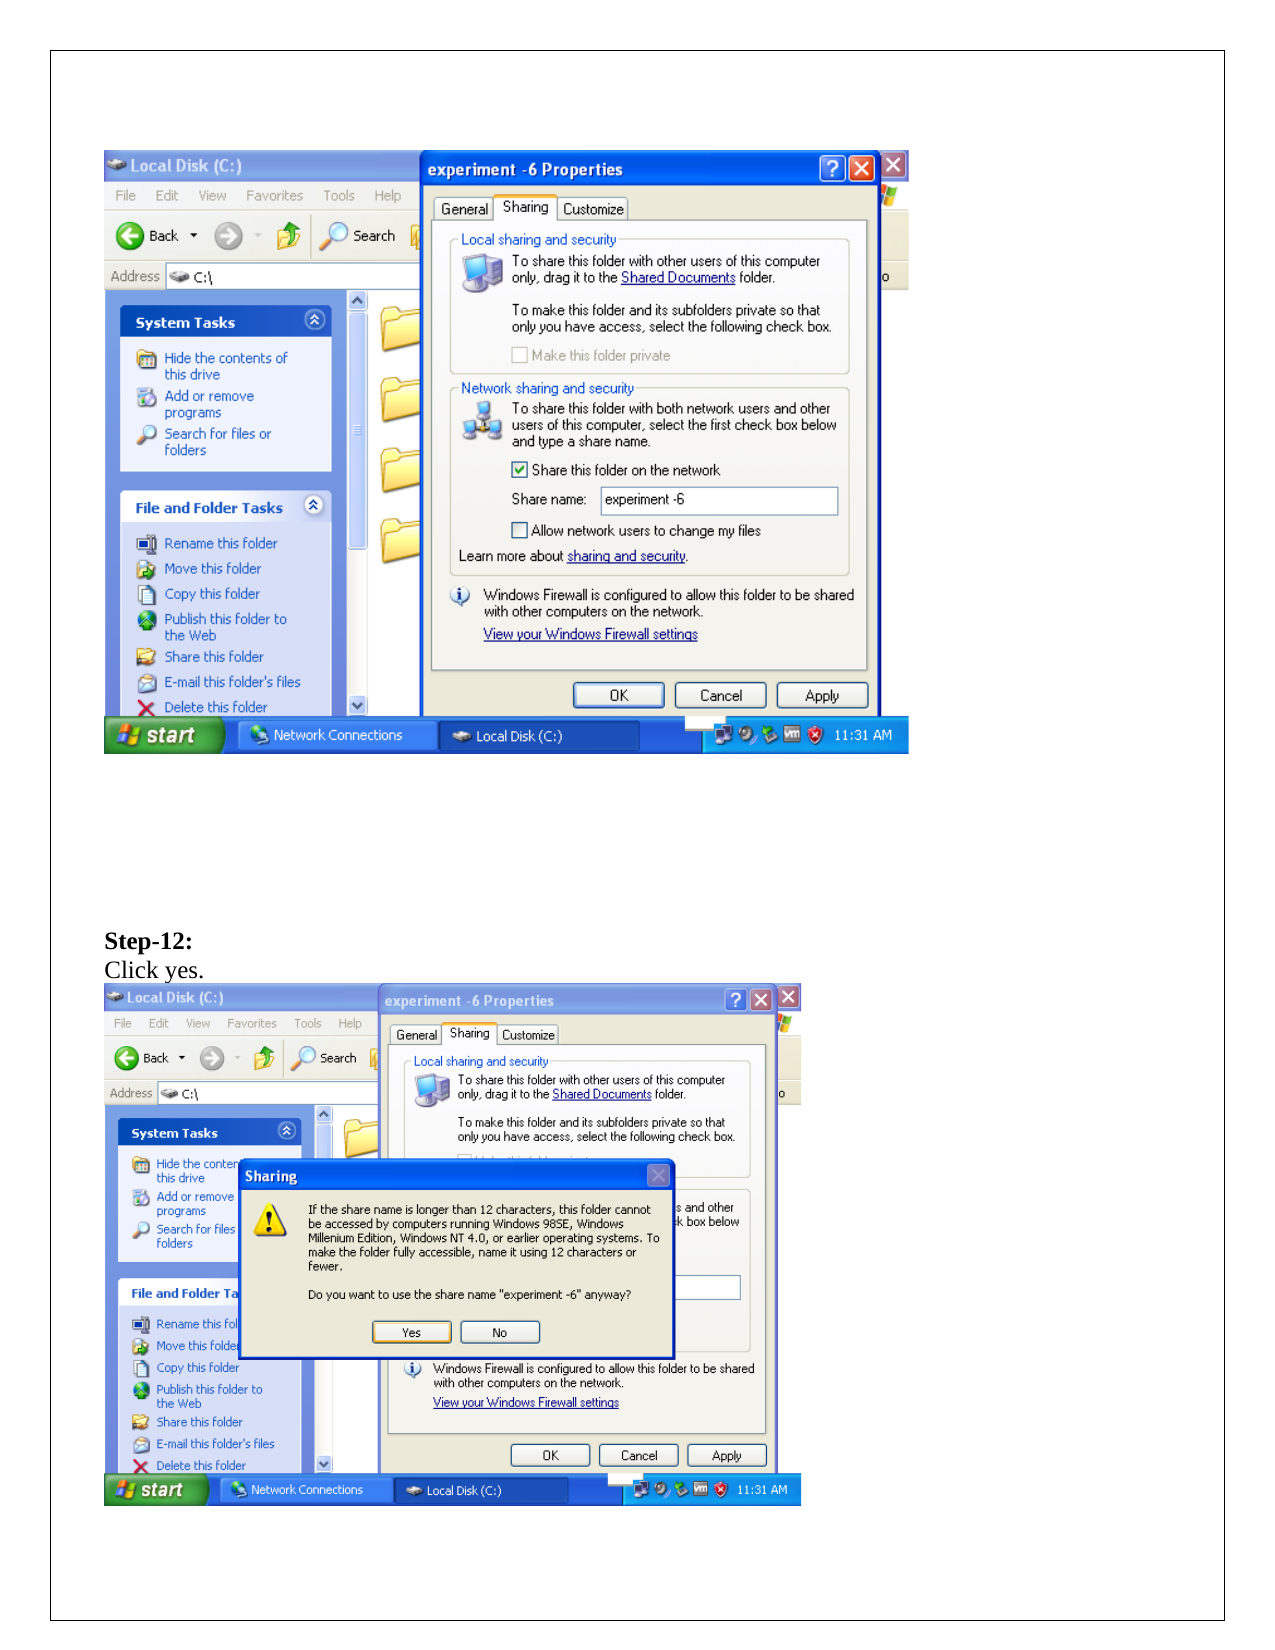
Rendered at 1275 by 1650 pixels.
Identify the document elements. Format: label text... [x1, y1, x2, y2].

picture [104, 150, 909, 754]
text Click yes. [104, 955, 1171, 983]
text Step-12: [104, 926, 1171, 955]
picture [104, 983, 802, 1506]
